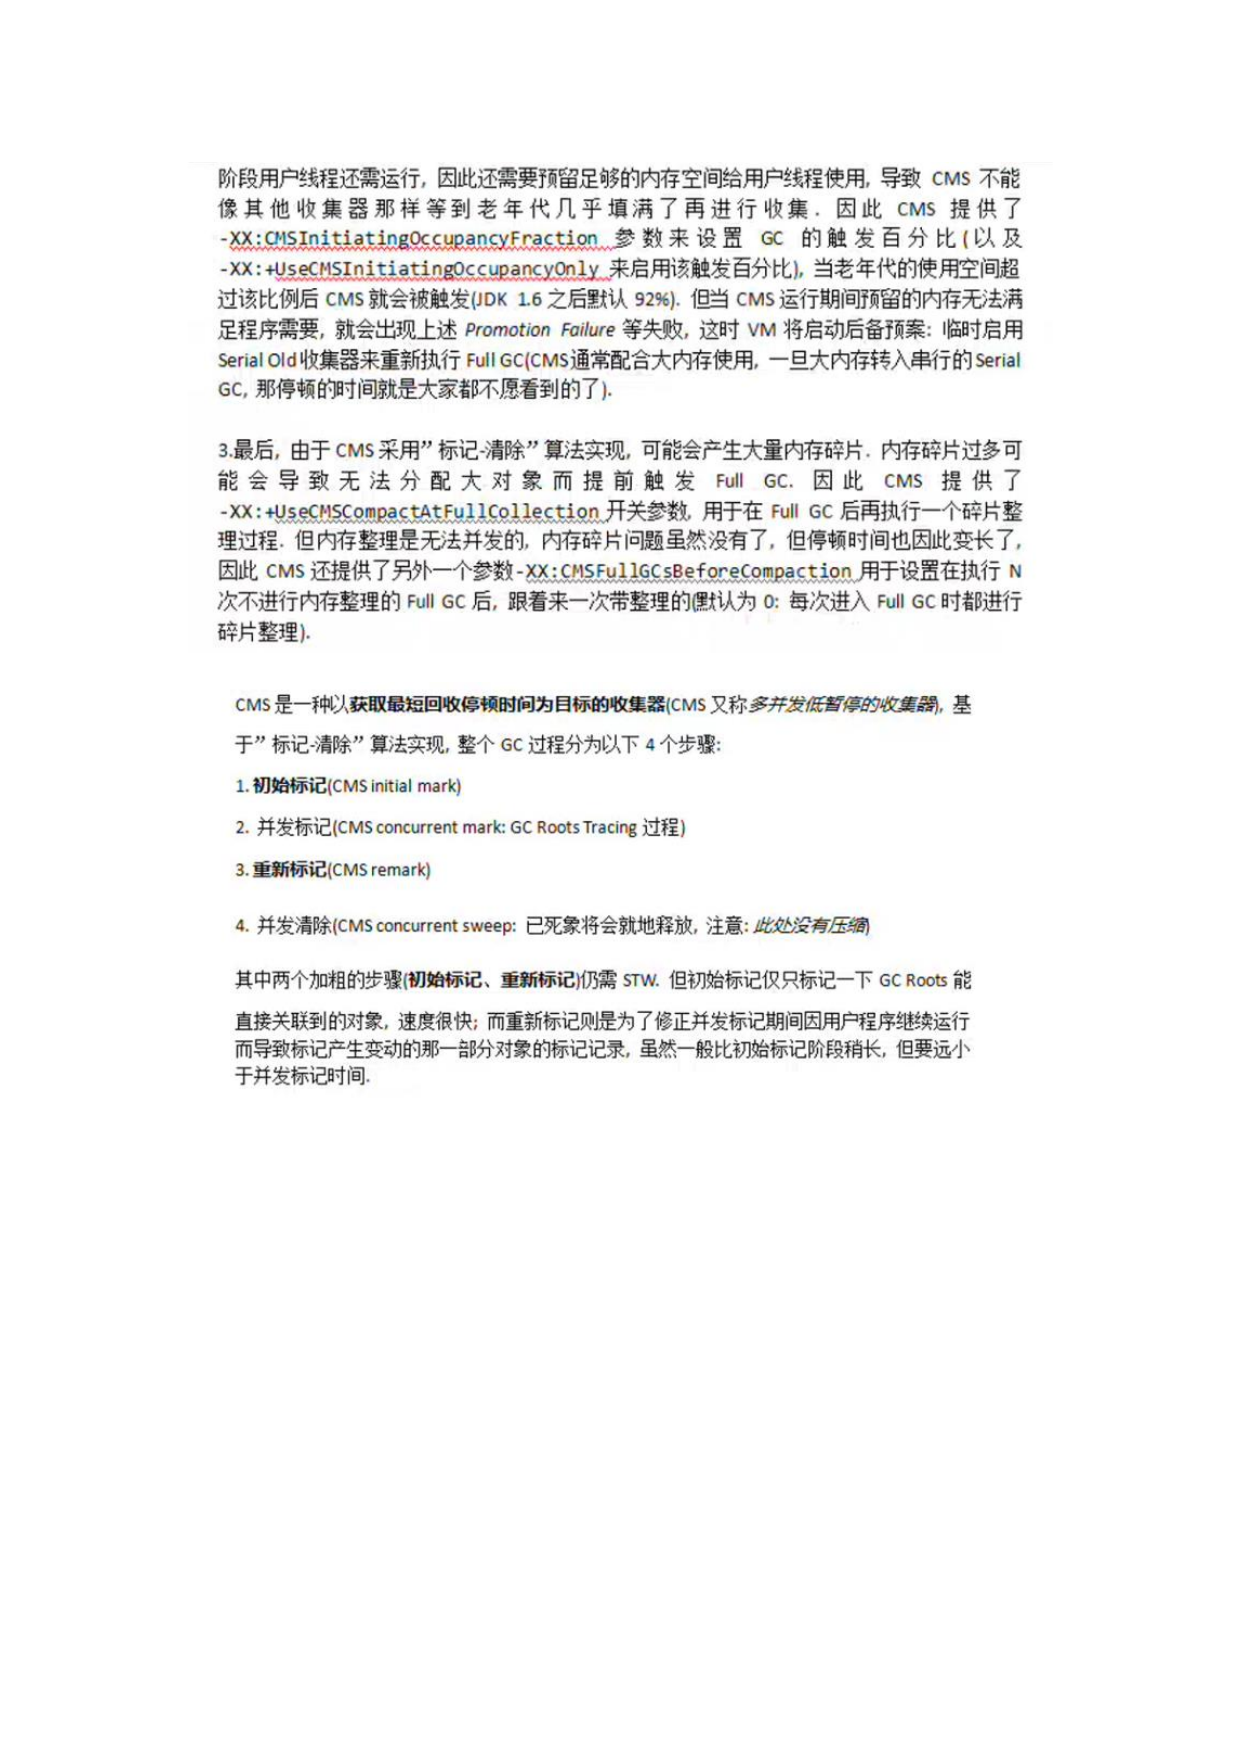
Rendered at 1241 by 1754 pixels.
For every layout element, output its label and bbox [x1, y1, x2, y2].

picture [187, 162, 1053, 653]
picture [187, 682, 1053, 1102]
